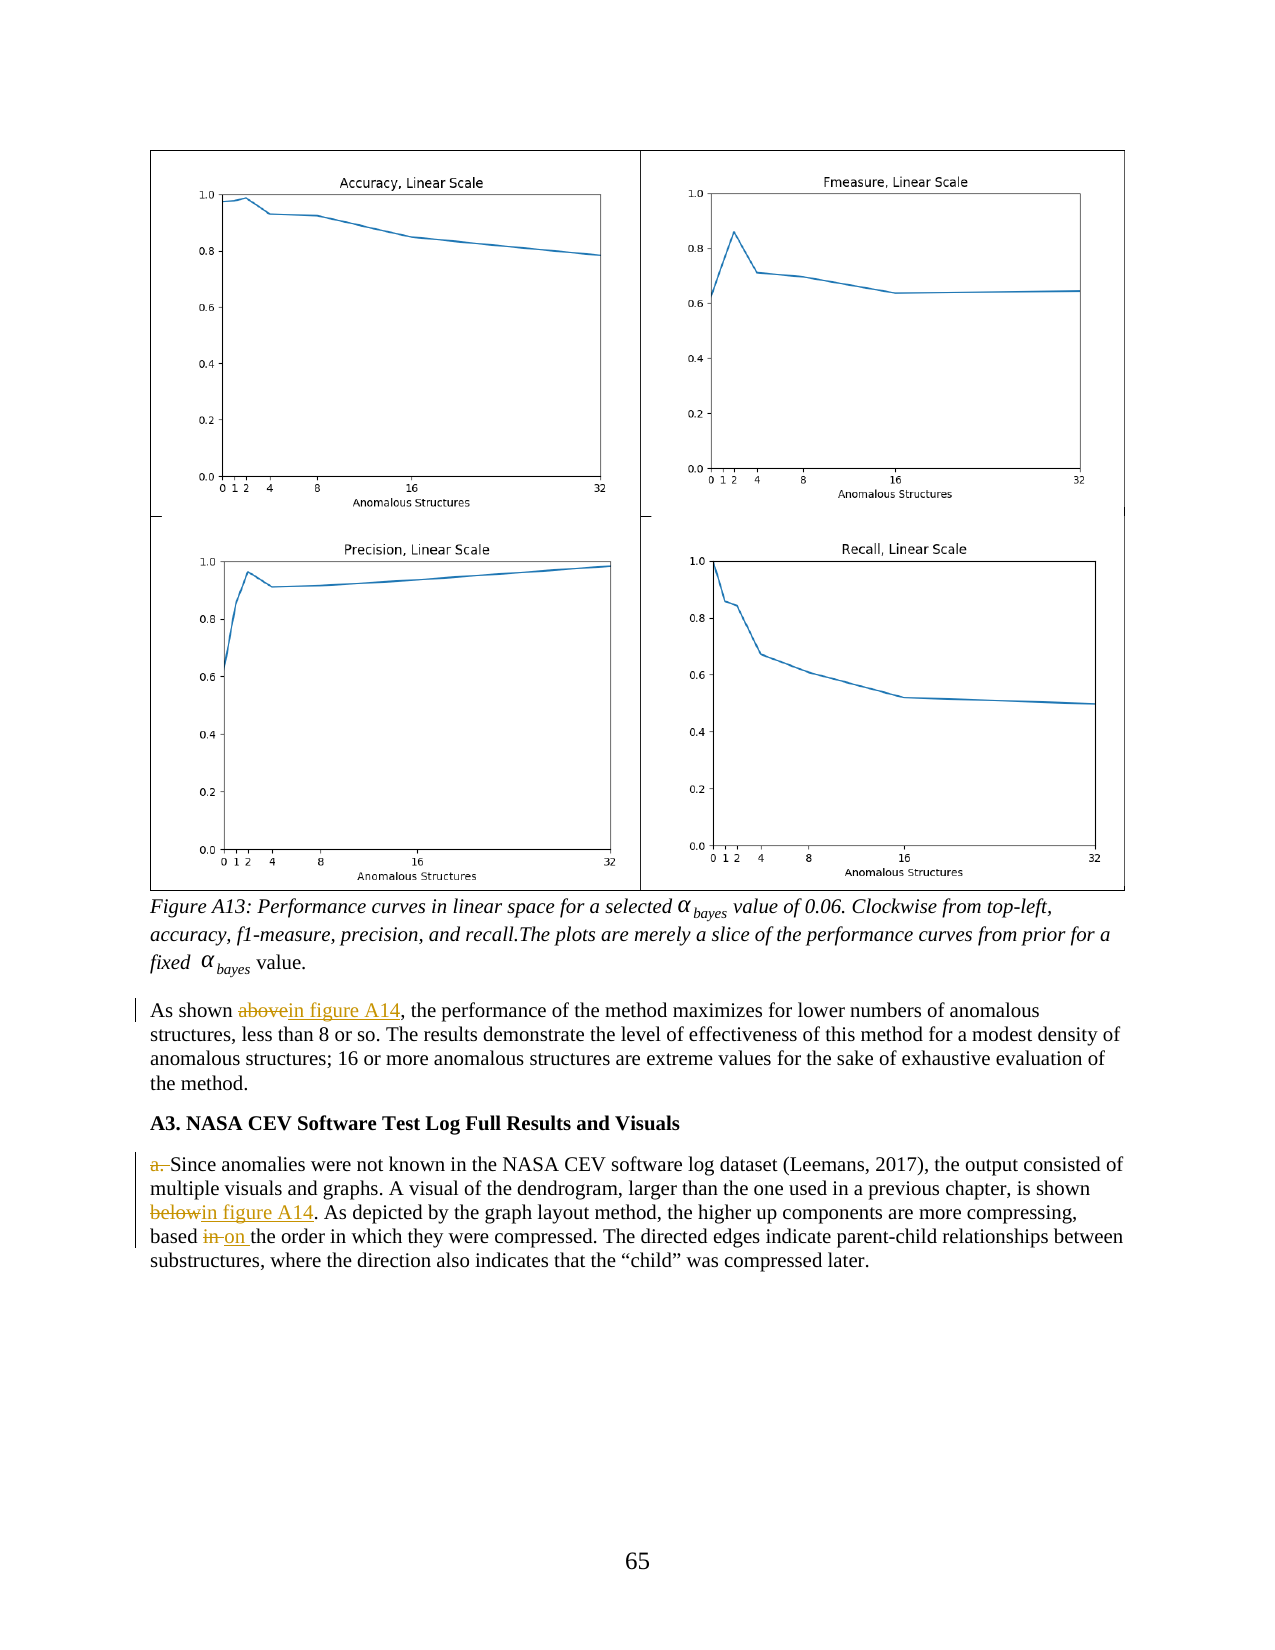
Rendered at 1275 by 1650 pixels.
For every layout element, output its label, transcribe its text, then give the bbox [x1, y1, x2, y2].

picture [161, 151, 641, 890]
table_cell [641, 517, 1124, 889]
picture [651, 151, 1125, 507]
table_header [151, 151, 161, 516]
table_cell [151, 517, 161, 889]
text As shown , the performance of the method maximizes for lower numbers of anomalous structures, less than 8 or so. The results demonstrate the level of effectiveness of this method for a modest density of anomalous structures; 16 or more anomalous structures are extreme values for the sake of exhaustive evaluation of the method. [150, 998, 1125, 1094]
text Since anomalies were not known in the NASA CEV software log dataset (Leemans, 2017), the output consisted of multiple visuals and graphs. A visual of the dendrogram, larger than the one used in a previous chapter, is shown . As depicted by the graph layout method, the higher up components are more compressing, based the order in which they were compressed. The directed edges indicate parent-child relationships between substructures, where the direction also indicates that the “child” was compressed later. [150, 1152, 1125, 1272]
table_header [641, 151, 1124, 516]
text Figure A13: Performance curves in linear space for a selected value of 0.06. Clockwise from top-left, accuracy, f1-measure, precision, and recall.The plots are merely a slice of the performance curves from prior for a fixed value. [150, 891, 1125, 977]
picture [651, 516, 1125, 886]
text A3. NASA CEV Software Test Log Full Results and Visuals [150, 1111, 1125, 1135]
